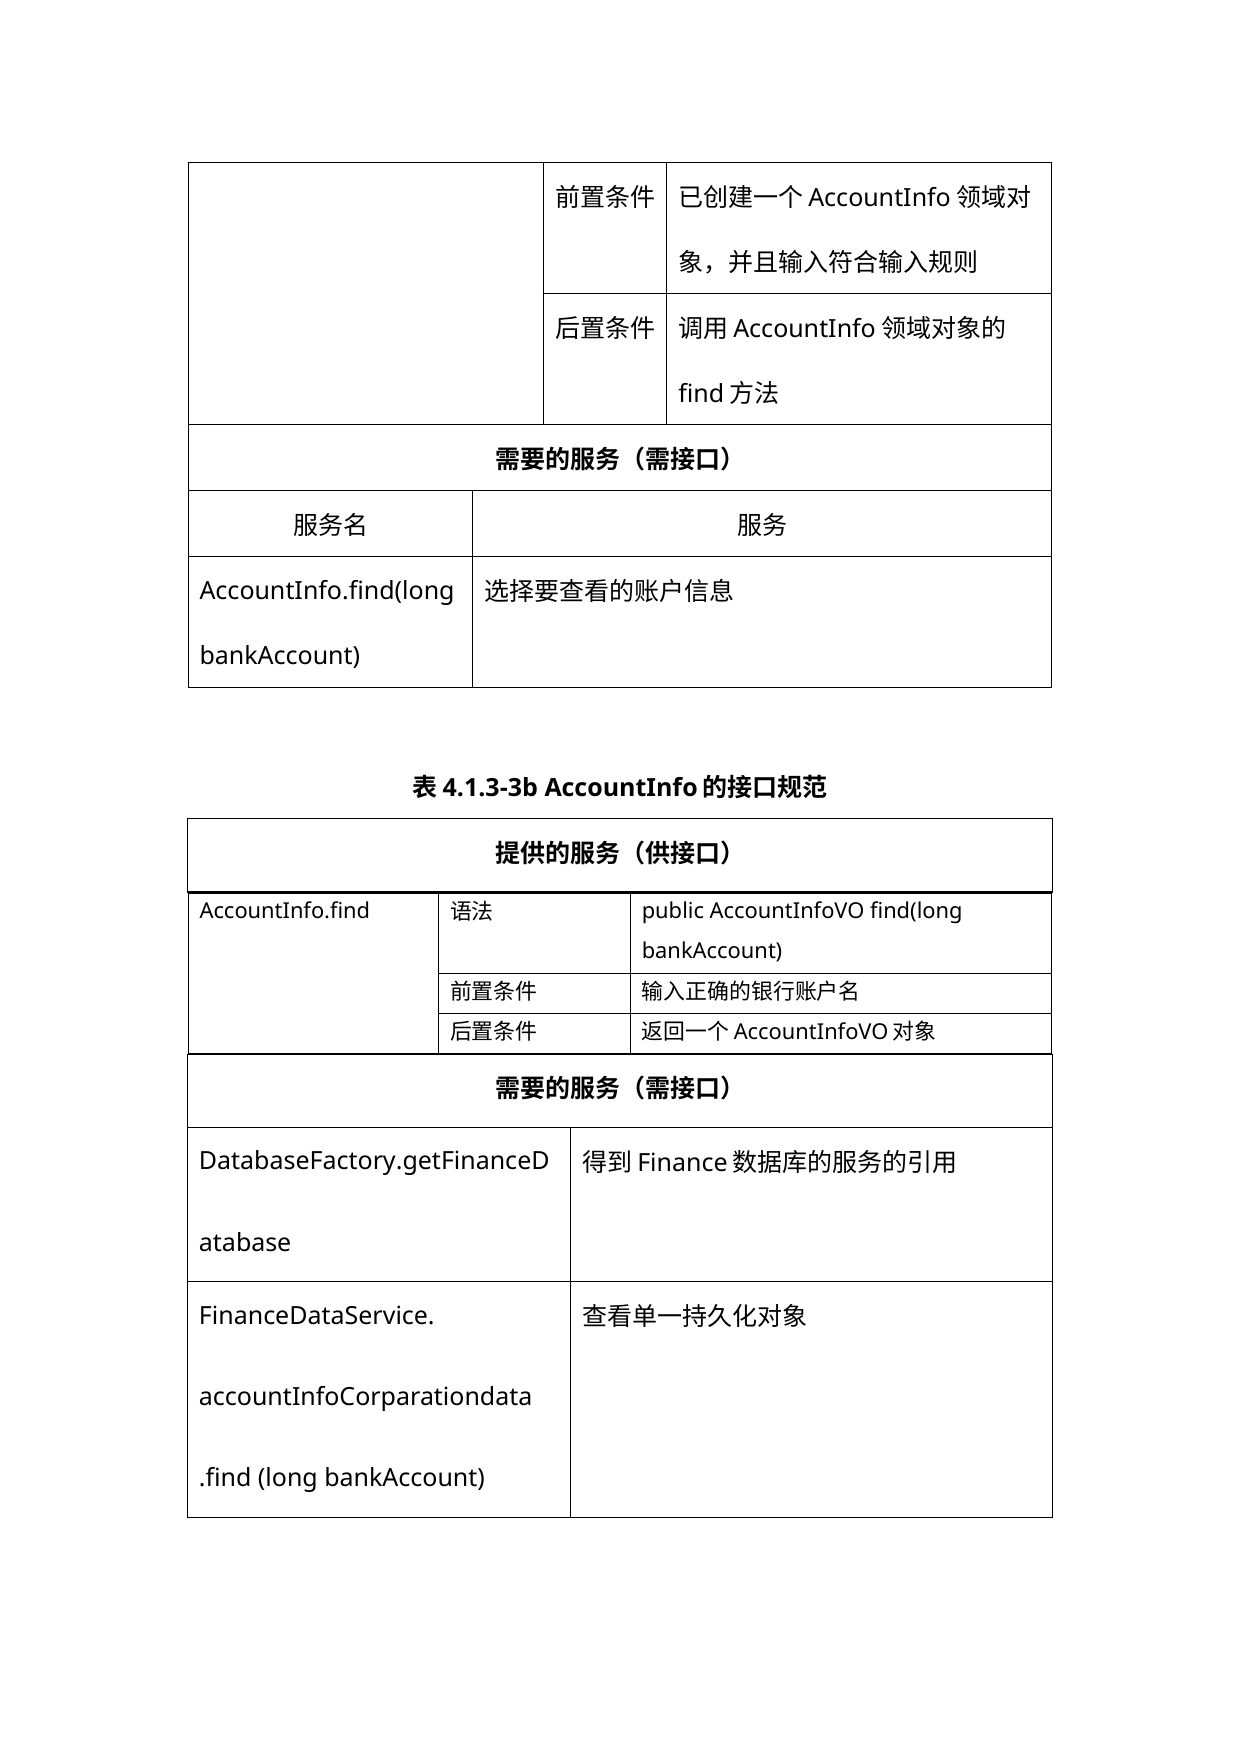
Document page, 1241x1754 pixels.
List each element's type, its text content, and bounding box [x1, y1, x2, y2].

table_cell FinanceDataService. accountInfoCorparationdata.find (long bankAccount) [188, 1282, 570, 1517]
table_cell 前置条件 [439, 974, 630, 1013]
table_cell 前置条件 [544, 163, 666, 293]
table_cell 输入正确的银行账户名 [631, 974, 1051, 1013]
table_cell 服务 [473, 491, 1051, 556]
table_cell 后置条件 [439, 1014, 630, 1052]
text 表4.1.3-3b AccountInfo的接口规范 [187, 753, 1053, 818]
table_header 提供的服务（供接口） [188, 819, 1052, 891]
table_cell AccountInfo.find(long bankAccount) [189, 557, 472, 687]
table_cell 查看单一持久化对象 [571, 1282, 1052, 1517]
table_cell 选择要查看的账户信息 [473, 557, 1051, 687]
table_header AccountInfo.find [189, 894, 438, 1052]
table_header 需要的服务（需接口） [188, 1055, 1052, 1127]
table_cell 得到Finance数据库的服务的引用 [571, 1128, 1052, 1281]
table_cell 后置条件 [544, 294, 666, 424]
table_header 语法 [439, 894, 630, 973]
table_header public AccountInfoVO find(long bankAccount) [631, 894, 1051, 973]
table_cell 调用AccountInfo领域对象的find方法 [667, 294, 1051, 424]
table_cell 服务名 [189, 491, 472, 556]
table_cell DatabaseFactory.getFinanceDatabase [188, 1128, 570, 1281]
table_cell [189, 163, 543, 424]
table_cell 返回一个AccountInfoVO对象 [631, 1014, 1051, 1052]
table_cell 已创建一个AccountInfo领域对象，并且输入符合输入规则 [667, 163, 1051, 293]
table_cell 需要的服务（需接口） [189, 425, 1051, 490]
